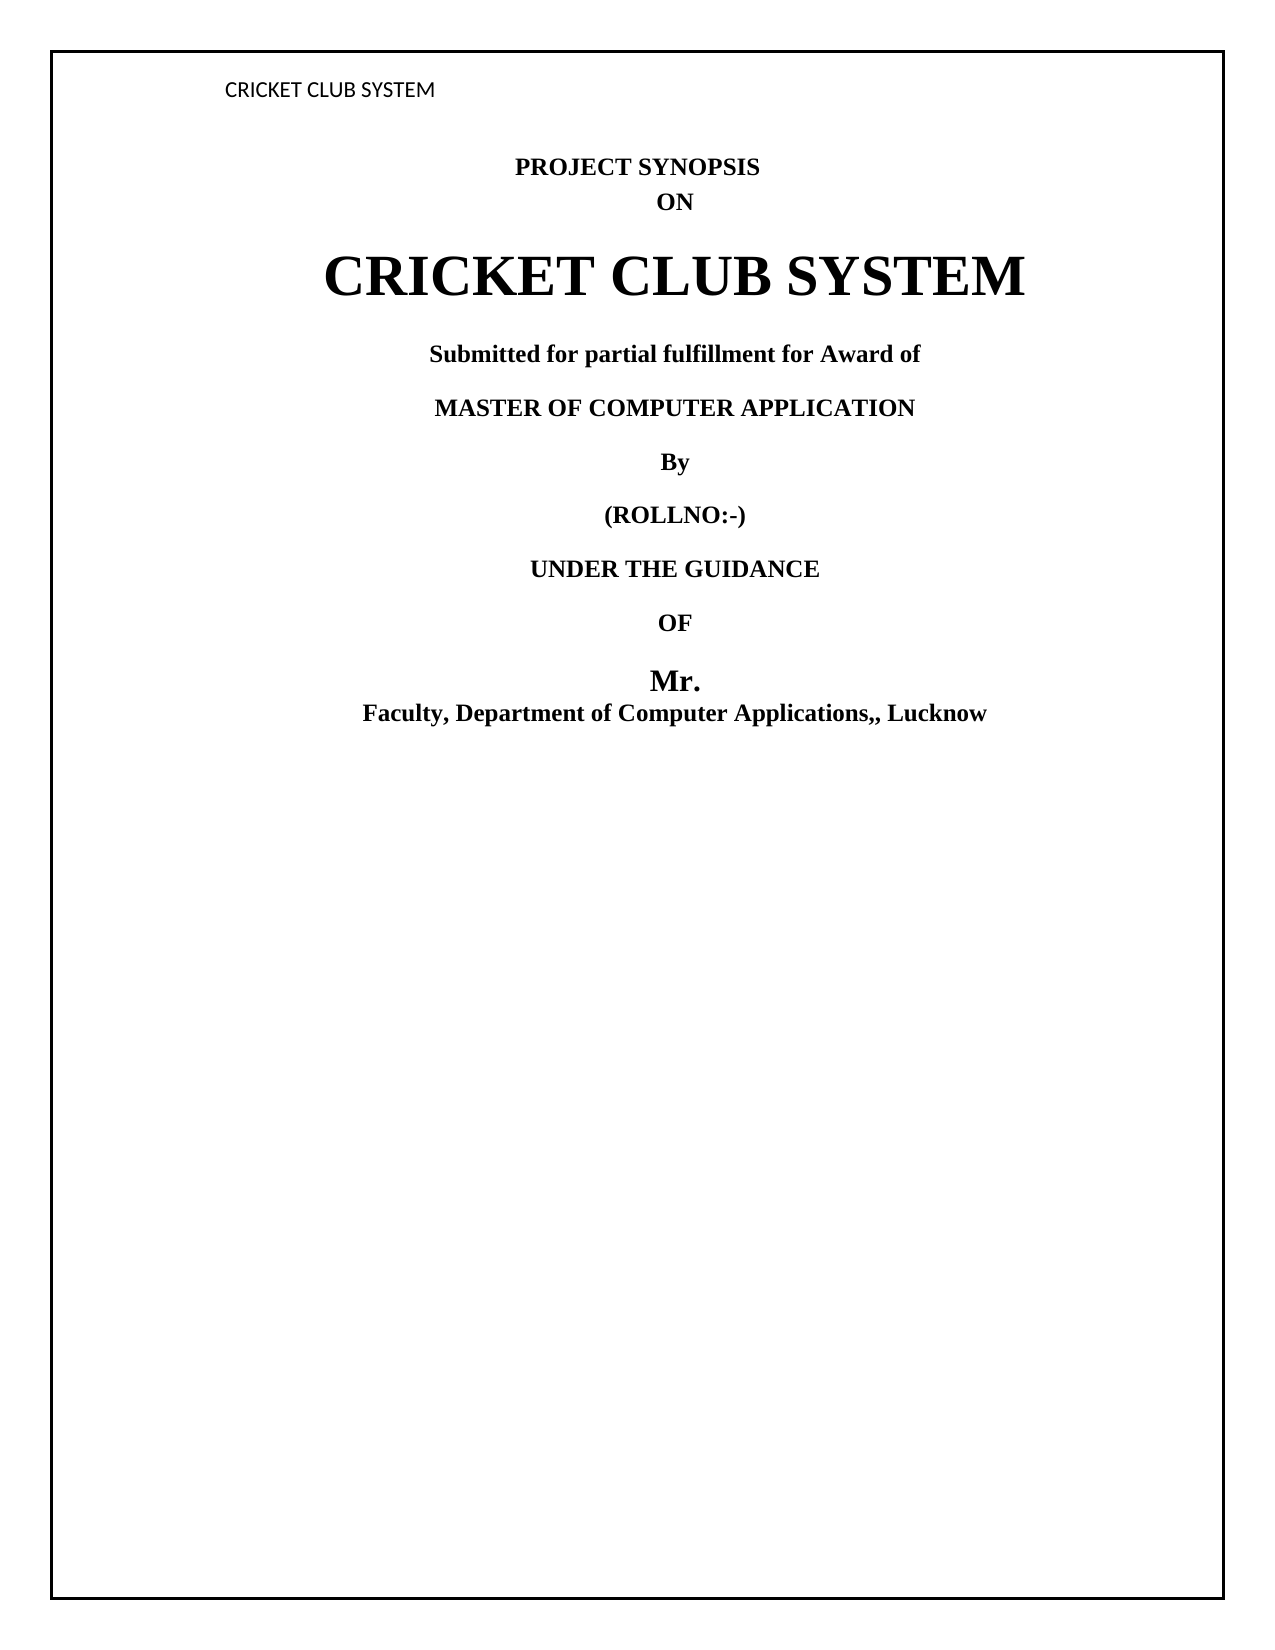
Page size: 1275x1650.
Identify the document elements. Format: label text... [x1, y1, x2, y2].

text UNDER THE GUIDANCE [225, 554, 1125, 583]
text By [225, 447, 1125, 475]
text (ROLLNO:-) [225, 501, 1125, 529]
text OF [225, 608, 1125, 637]
text CRICKET CLUB SYSTEM [225, 241, 1125, 308]
text PROJECT SYNOPSIS [375, 152, 900, 181]
text MASTER OF COMPUTER APPLICATION [225, 393, 1125, 422]
text Submitted for partial fulfillment for Award of [225, 339, 1125, 368]
text ON [225, 187, 1125, 216]
text Faculty, Department of Computer Applications,, Lucknow [225, 698, 1125, 727]
text Mr. [225, 662, 1125, 698]
